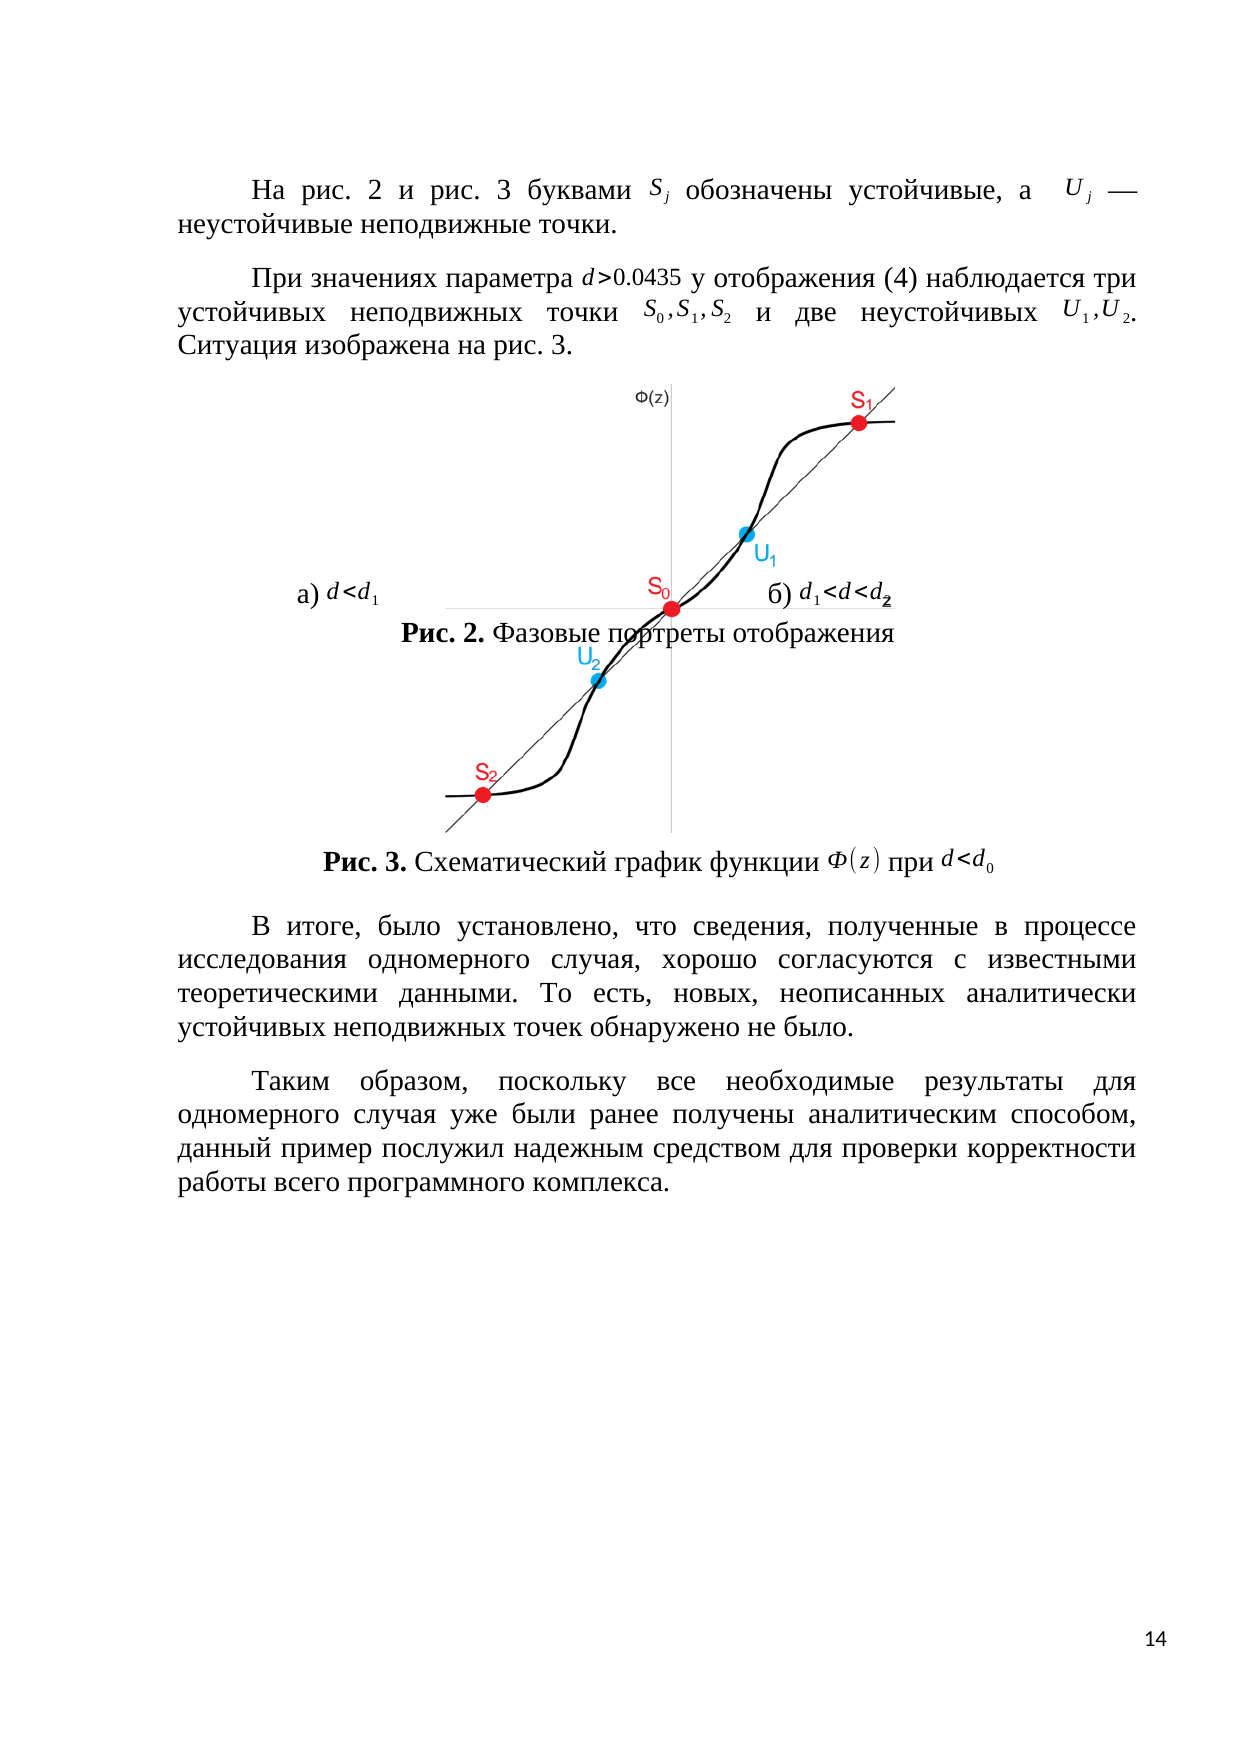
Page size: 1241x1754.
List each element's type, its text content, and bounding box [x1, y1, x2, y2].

picture [445, 384, 896, 833]
text При значениях параметра у отображения (4) наблюдается три устойчивых неподвижных точки и две неустойчивых . Ситуация изображена на рис. 3. [177, 260, 1137, 361]
text На рис. 2 и рис. 3 буквами обозначены устойчивые, а — неустойчивые неподвижные точки. [177, 172, 1137, 239]
text В итоге, было установлено, что сведения, полученные в процессе исследования одномерного случая, хорошо согласуются с известными теоретическими данными. То есть, новых, неописанных аналитически устойчивых неподвижных точек обнаружено не было. [177, 908, 1137, 1042]
text Таким образом, поскольку все необходимые результаты для одномерного случая уже были ранее получены аналитическим способом, данный пример послужил надежным средством для проверки корректности работы всего программного комплекса. [177, 1063, 1137, 1197]
